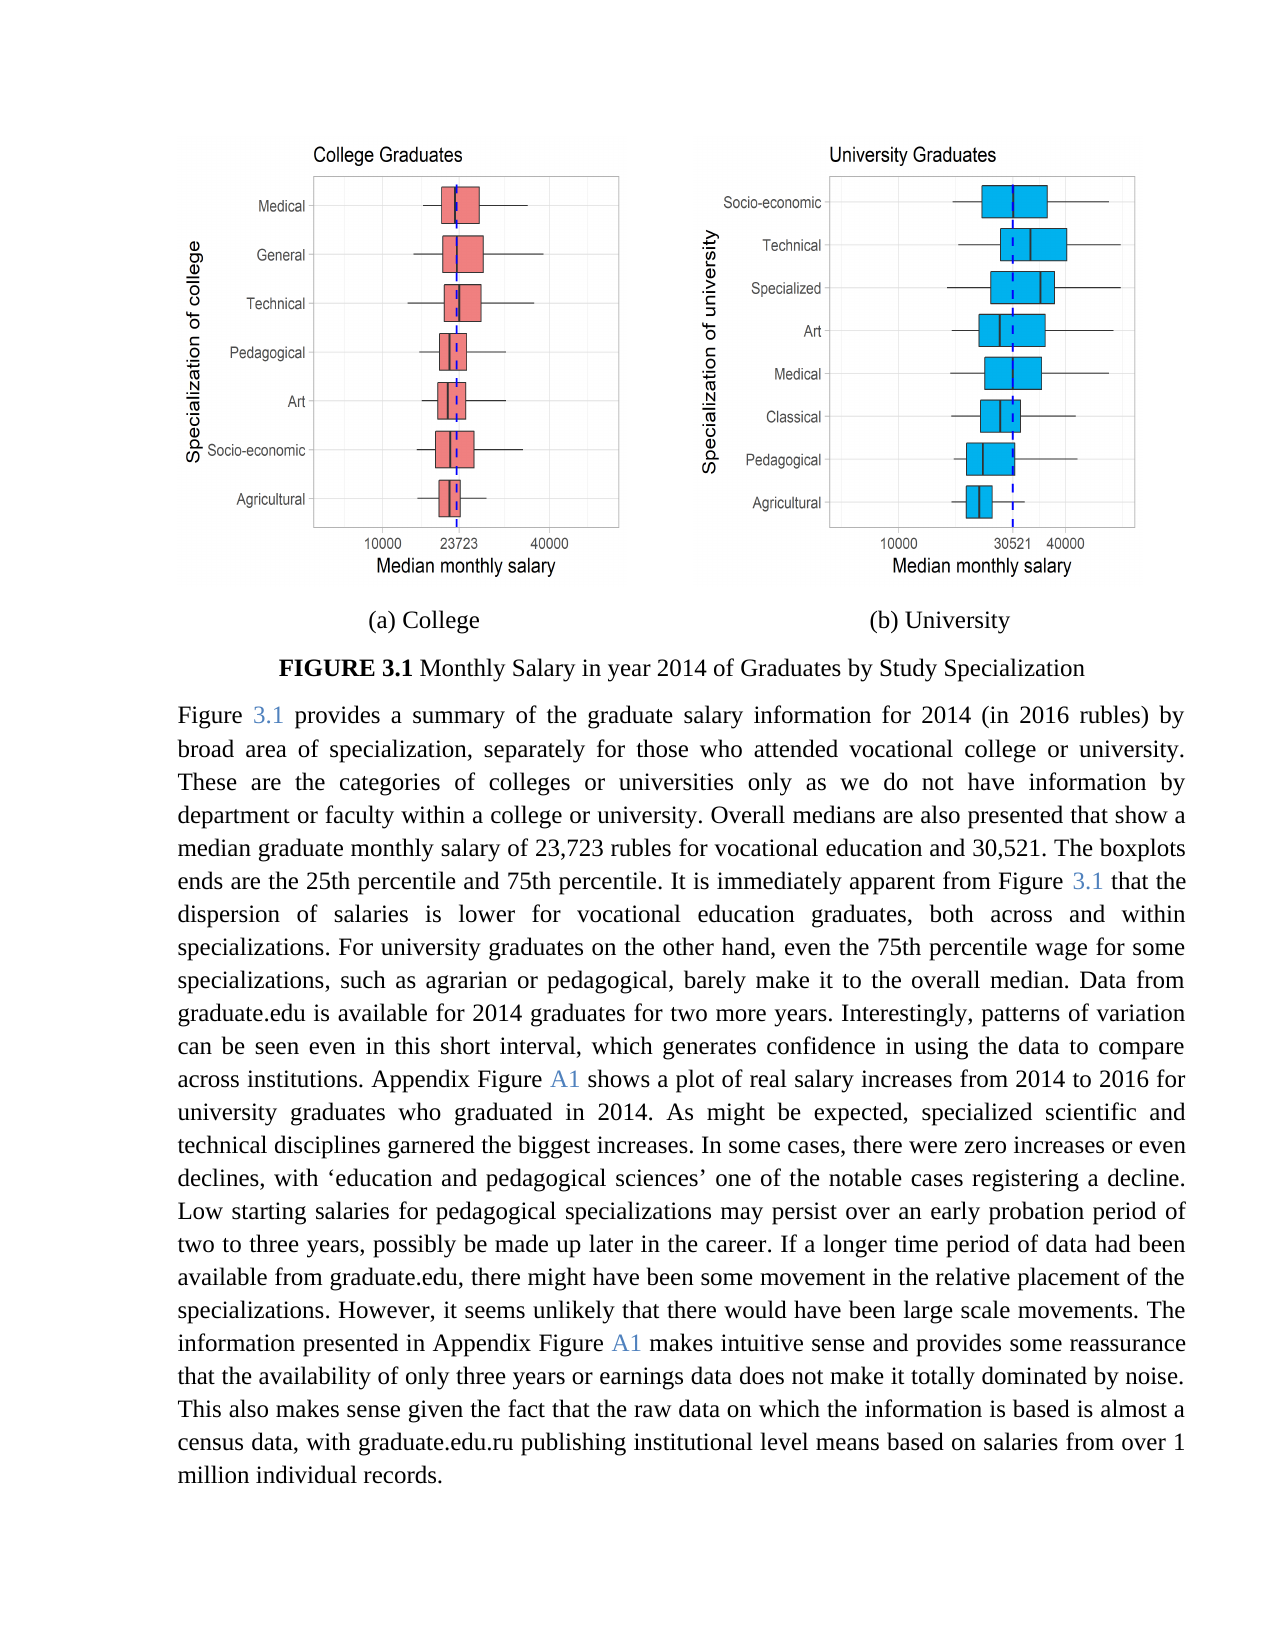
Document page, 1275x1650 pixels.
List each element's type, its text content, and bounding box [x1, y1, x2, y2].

table_header [166, 118, 682, 606]
table_cell (b) University [682, 606, 1198, 634]
picture [177, 136, 628, 587]
picture [693, 136, 1143, 587]
table_cell (a) College [166, 606, 682, 634]
text Figure 3.1 provides a summary of the graduate salary information for 2014 (in 2016 rubles) by broad area of specialization, separately for those who attended vocational college or university. These are the categories of colleges or universities only as we do not have information by department or faculty within a college or university. Overall medians are also presented that show a median graduate monthly salary of 23,723 rubles for vocational education and 30,521. The boxplots ends are the 25th percentile and 75th percentile. It is immediately apparent from Figure 3.1 that the dispersion of salaries is lower for vocational education graduates, both across and within specializations. For university graduates on the other hand, even the 75th percentile wage for some specializations, such as agrarian or pedagogical, barely make it to the overall median. Data from graduate.edu is available for 2014 graduates for two more years. Interestingly, patterns of variation can be seen even in this short interval, which generates confidence in using the data to compare across institutions. Appendix Figure A1 shows a plot of real salary increases from 2014 to 2016 for university graduates who graduated in 2014. As might be expected, specialized scientific and technical disciplines garnered the biggest increases. In some cases, there were zero increases or even declines, with ‘education and pedagogical sciences’ one of the notable cases registering a decline. Low starting salaries for pedagogical specializations may persist over an early probation period of two to three years, possibly be made up later in the career. If a longer time period of data had been available from graduate.edu, there might have been some movement in the relative placement of the specializations. However, it seems unlikely that there would have been large scale movements. The information presented in Appendix Figure A1 makes intuitive sense and provides some reassurance that the availability of only three years or earnings data does not make it totally dominated by noise. This also makes sense given the fact that the raw data on which the information is based is almost a census data, with graduate.edu.ru publishing institutional level means based on salaries from over 1 million individual records. [177, 701, 1186, 1489]
text FIGURE 3.1 Monthly Salary in year 2014 of Graduates by Study Specialization [177, 653, 1186, 682]
table_header [682, 118, 1198, 606]
